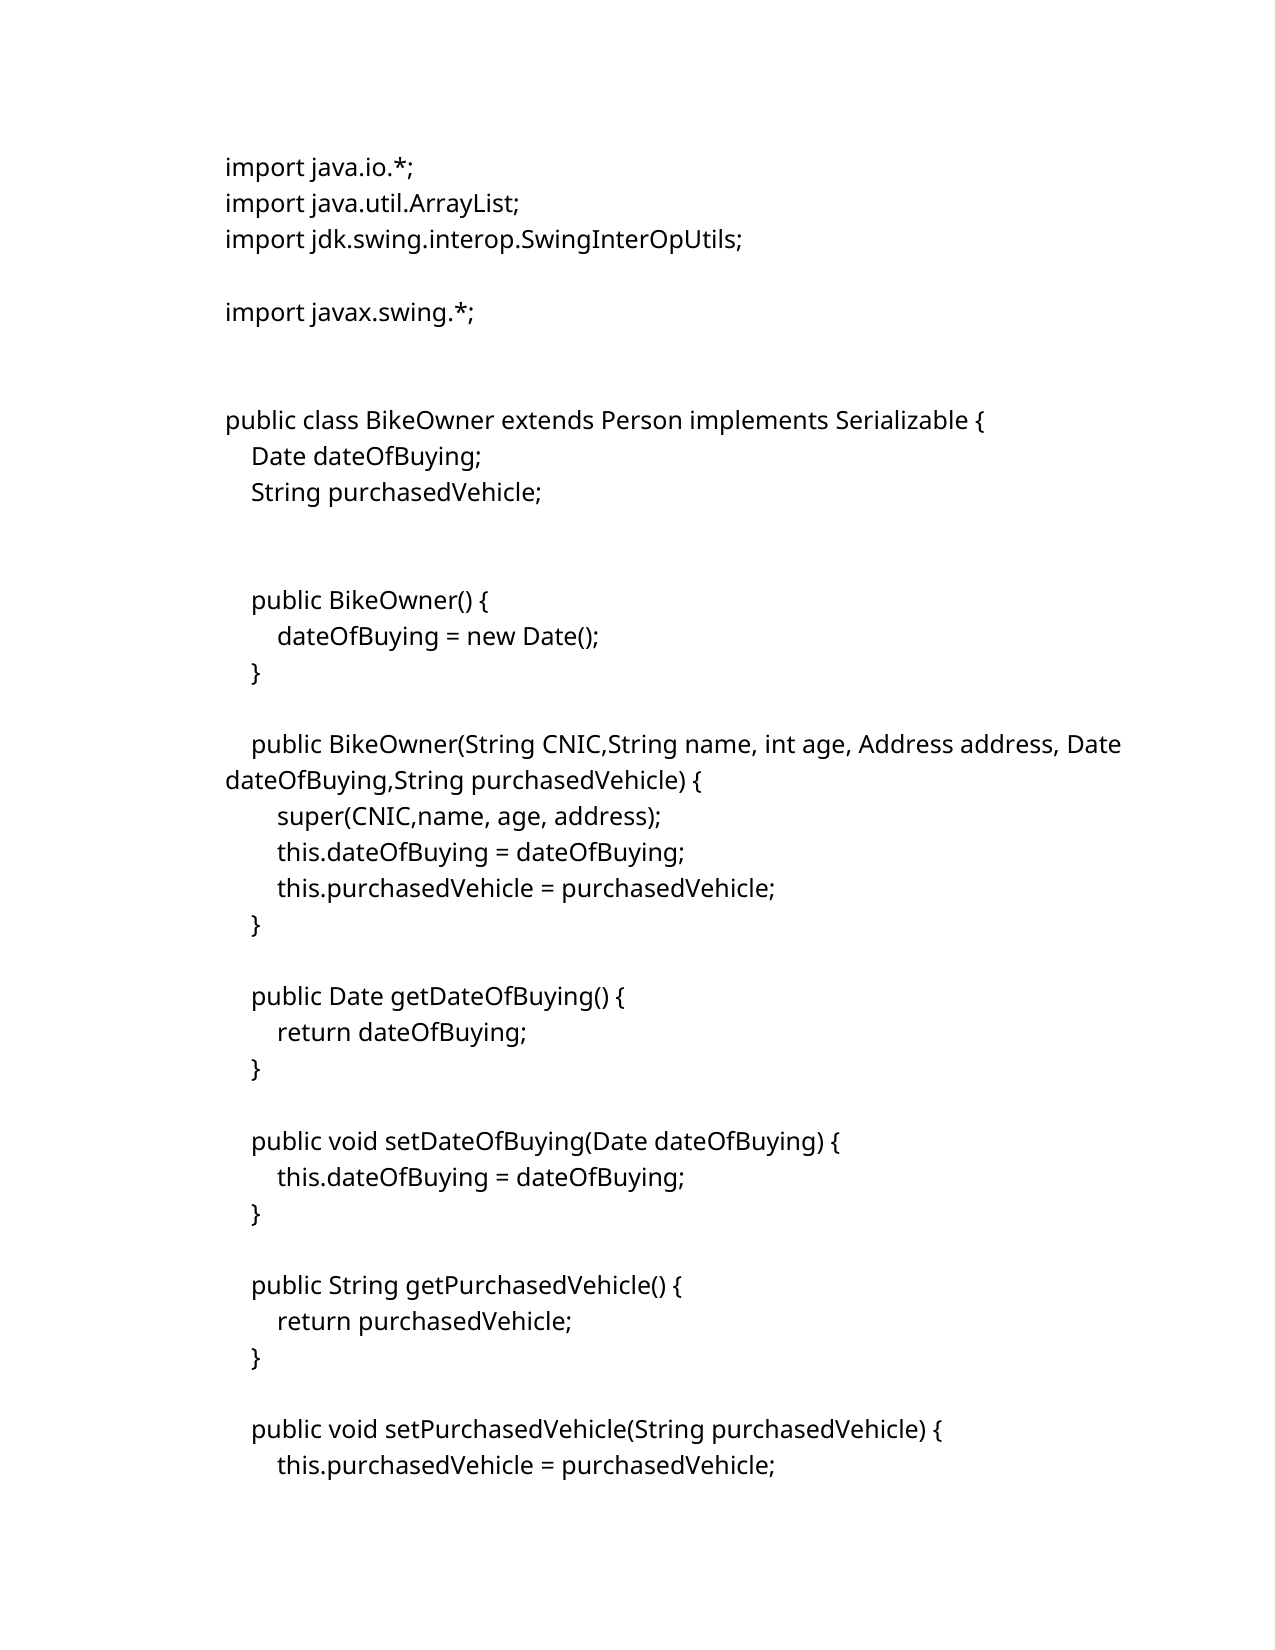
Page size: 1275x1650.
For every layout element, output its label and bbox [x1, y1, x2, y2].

list [225, 150, 1125, 1482]
